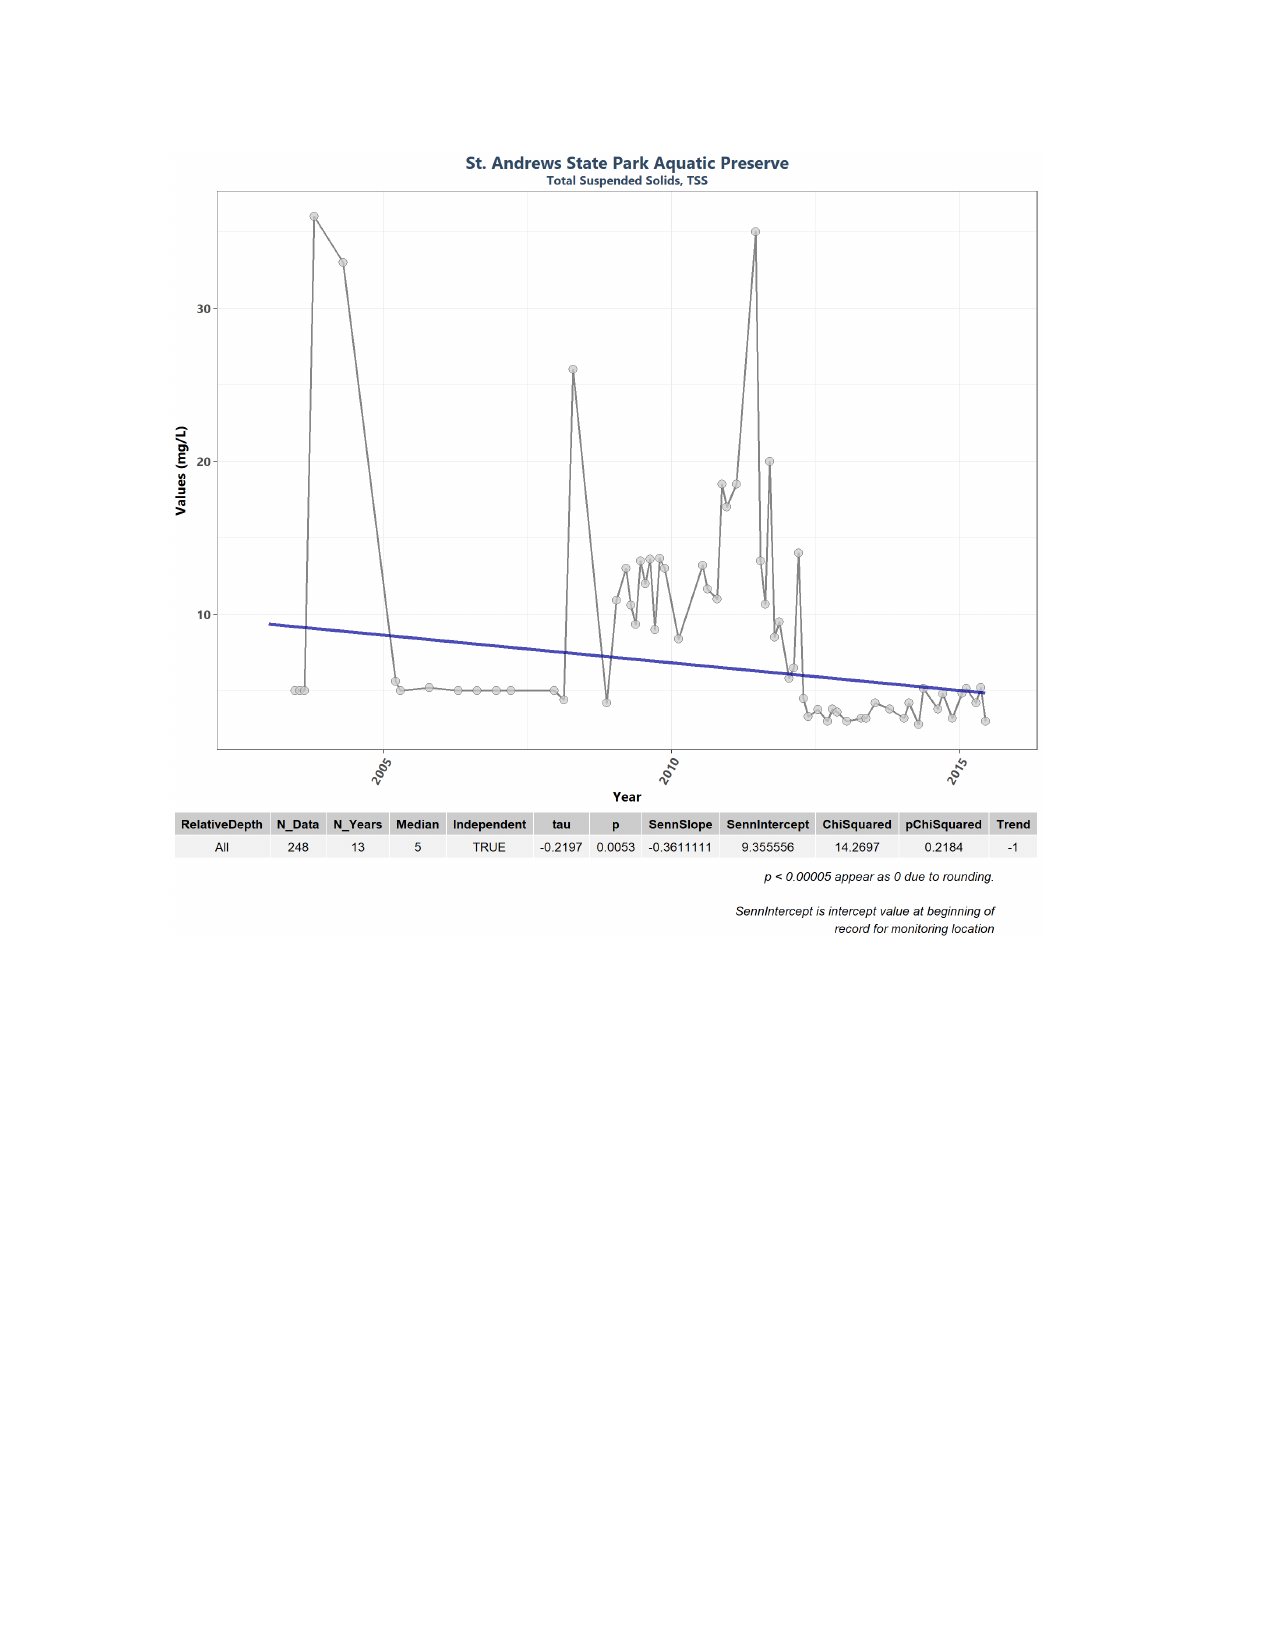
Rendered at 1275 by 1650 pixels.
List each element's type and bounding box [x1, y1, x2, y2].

picture [168, 150, 1044, 938]
